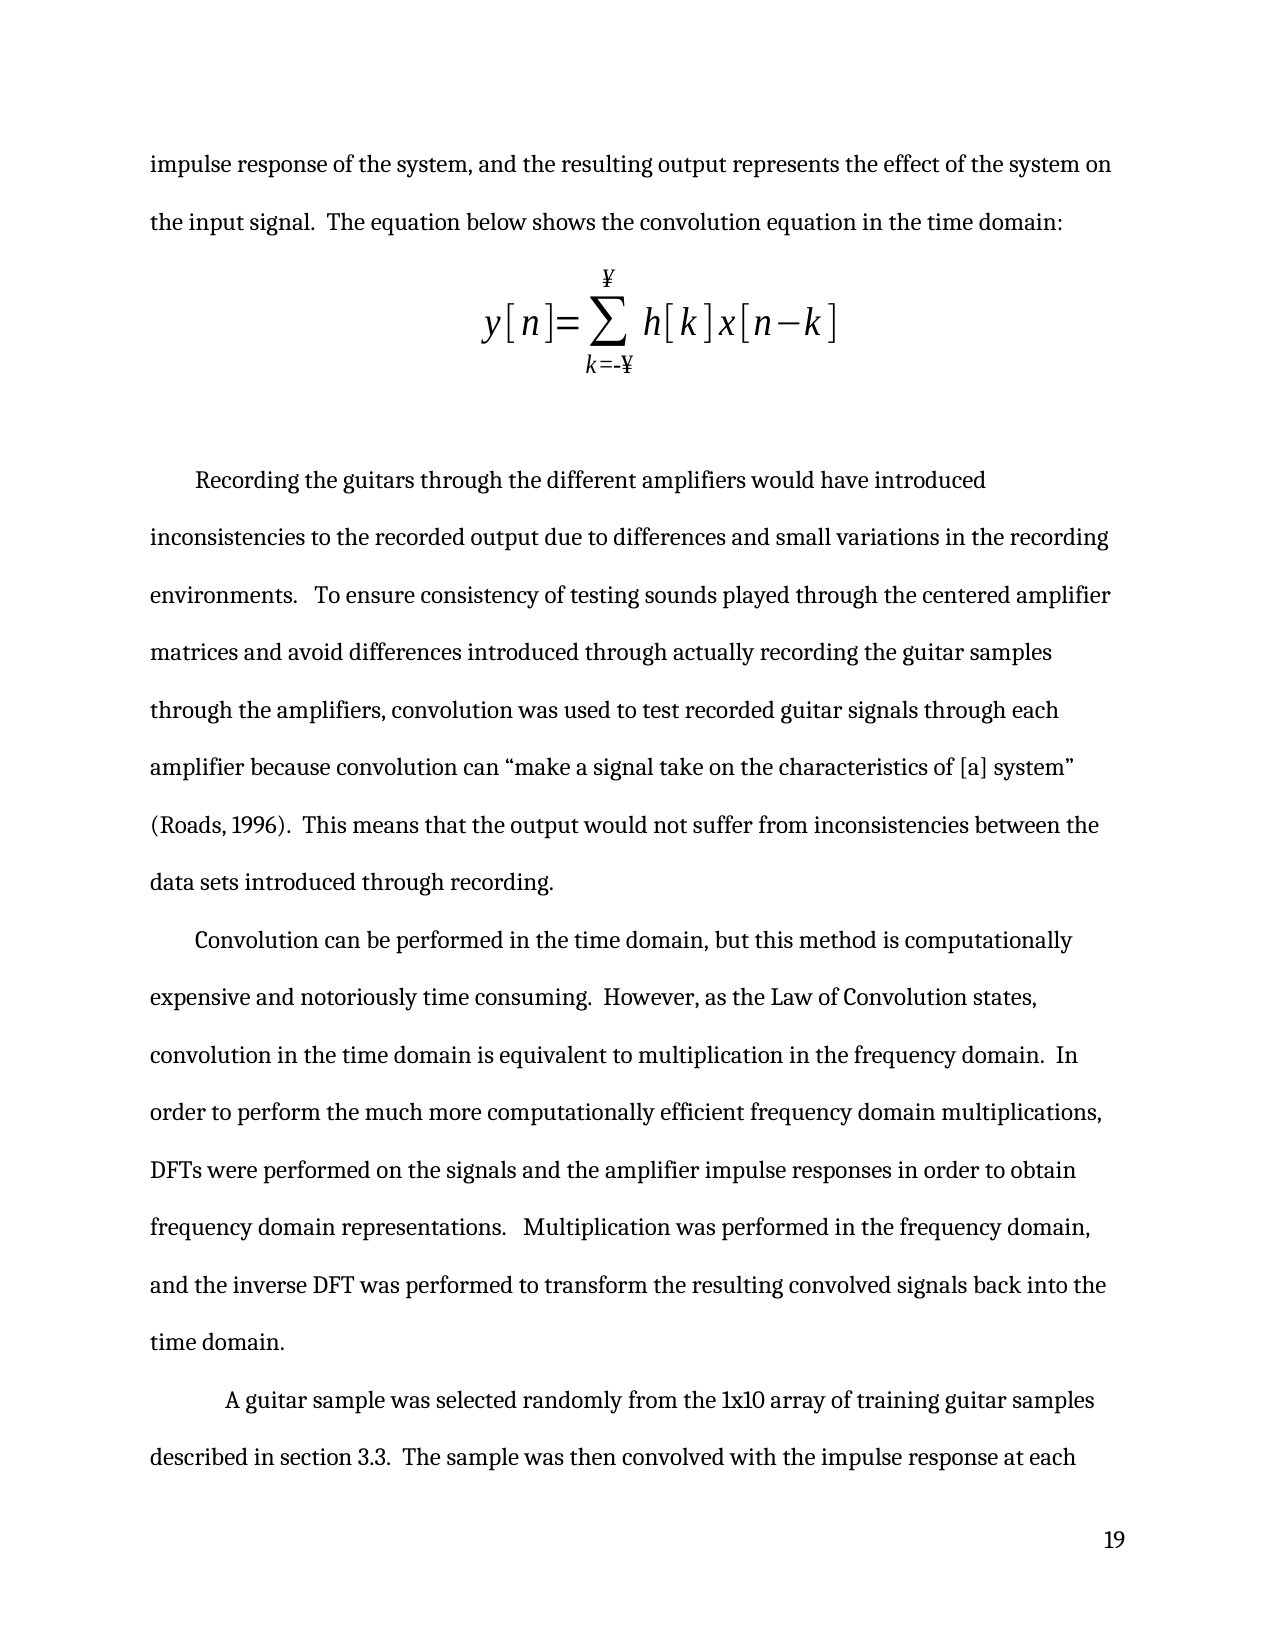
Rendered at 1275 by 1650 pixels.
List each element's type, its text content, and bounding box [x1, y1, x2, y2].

text Recording the guitars through the different amplifiers would have introduced inconsistencies to the recorded output due to differences and small variations in the recording environments. To ensure consistency of testing sounds played through the centered amplifier matrices and avoid differences introduced through actually recording the guitar samples through the amplifiers, convolution was used to test recorded guitar signals through each amplifier because convolution can “make a signal take on the characteristics of [a] system” (Roads, 1996). This means that the output would not suffer from inconsistencies between the data sets introduced through recording. [150, 466, 1125, 897]
text Convolution can be performed in the time domain, but this method is computationally expensive and notoriously time consuming. However, as the Law of Convolution states, convolution in the time domain is equivalent to multiplication in the frequency domain. In order to perform the much more computationally efficient frequency domain multiplications, DFTs were performed on the signals and the amplifier impulse responses in order to obtain frequency domain representations. Multiplication was performed in the frequency domain, and the inverse DFT was performed to transform the resulting convolved signals back into the time domain. [150, 926, 1125, 1357]
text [150, 150, 1125, 236]
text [150, 1386, 1125, 1472]
